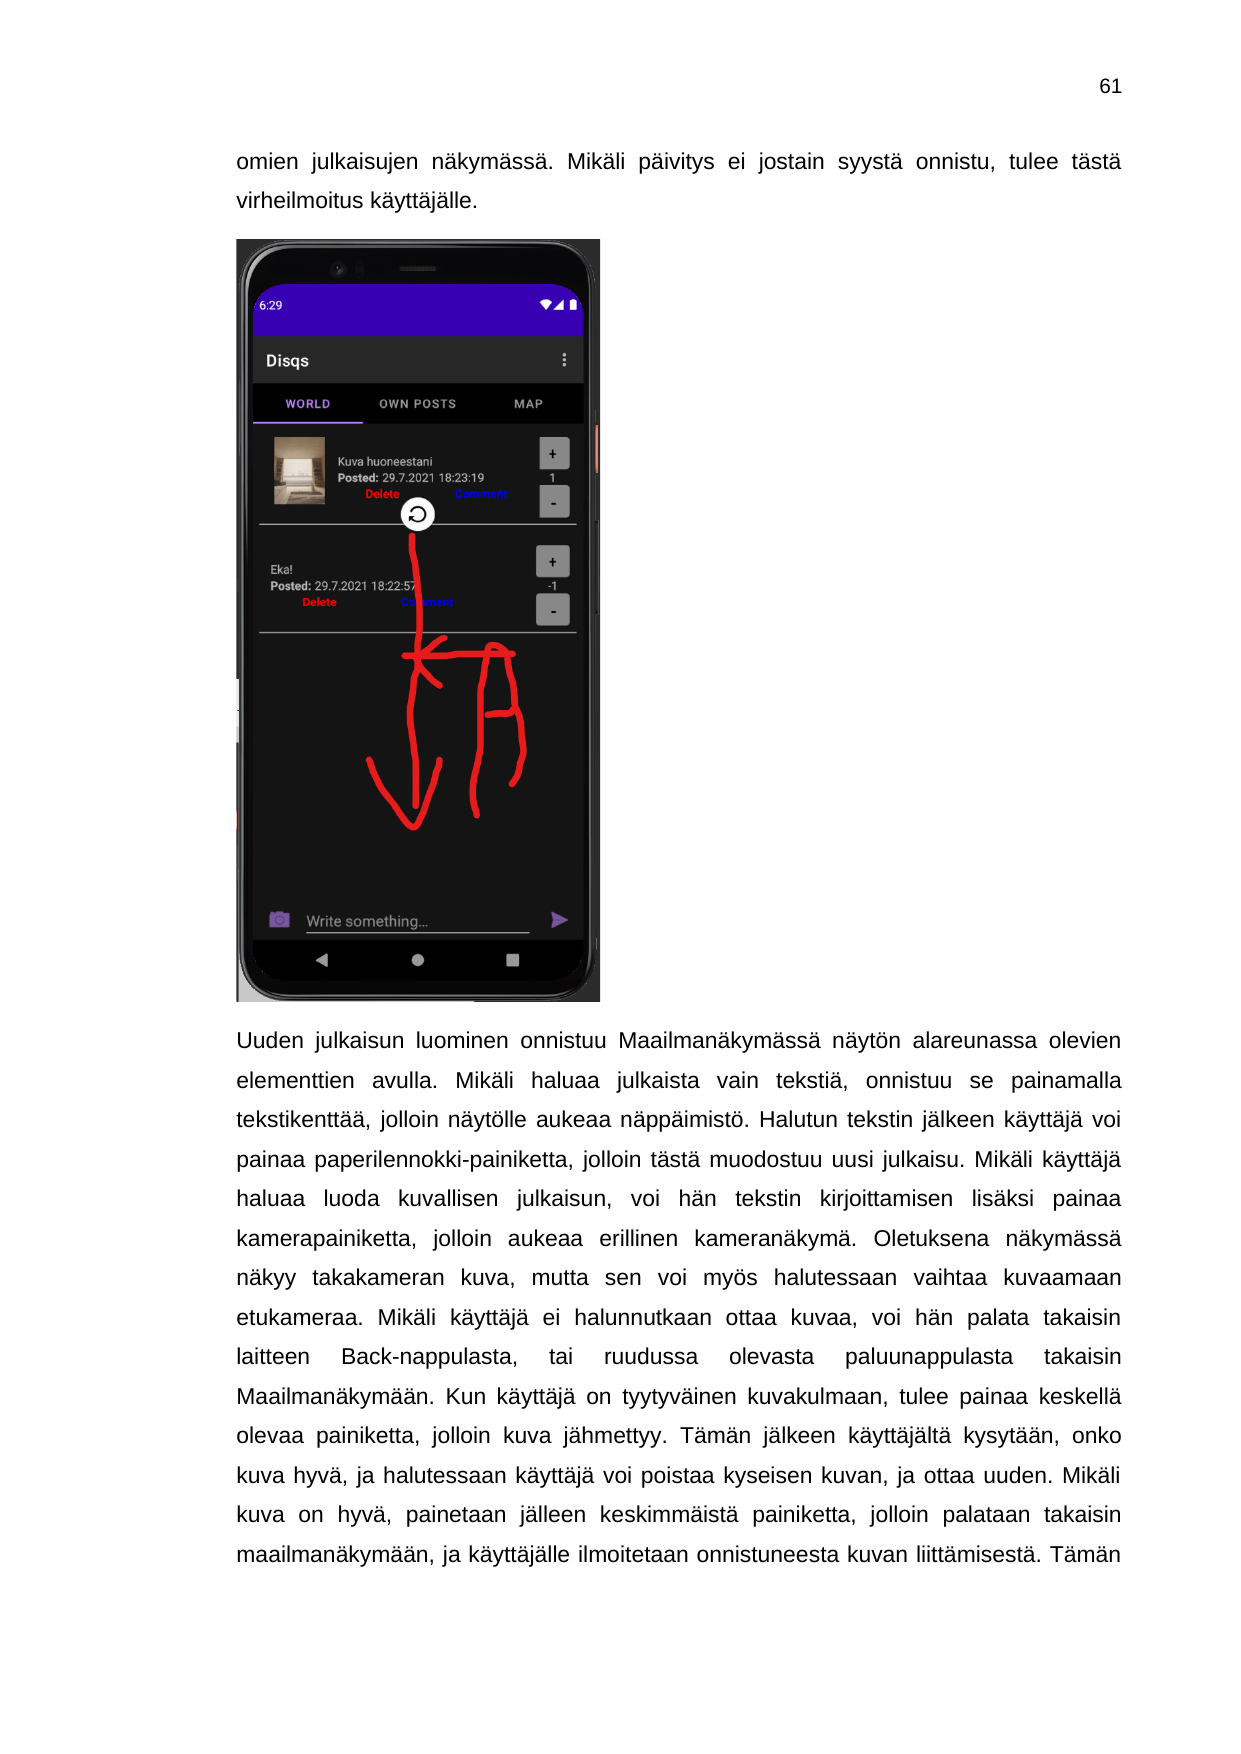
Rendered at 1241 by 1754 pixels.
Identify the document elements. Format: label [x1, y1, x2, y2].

text [236, 1027, 1122, 1567]
text [236, 148, 1122, 213]
picture [236, 239, 601, 1002]
